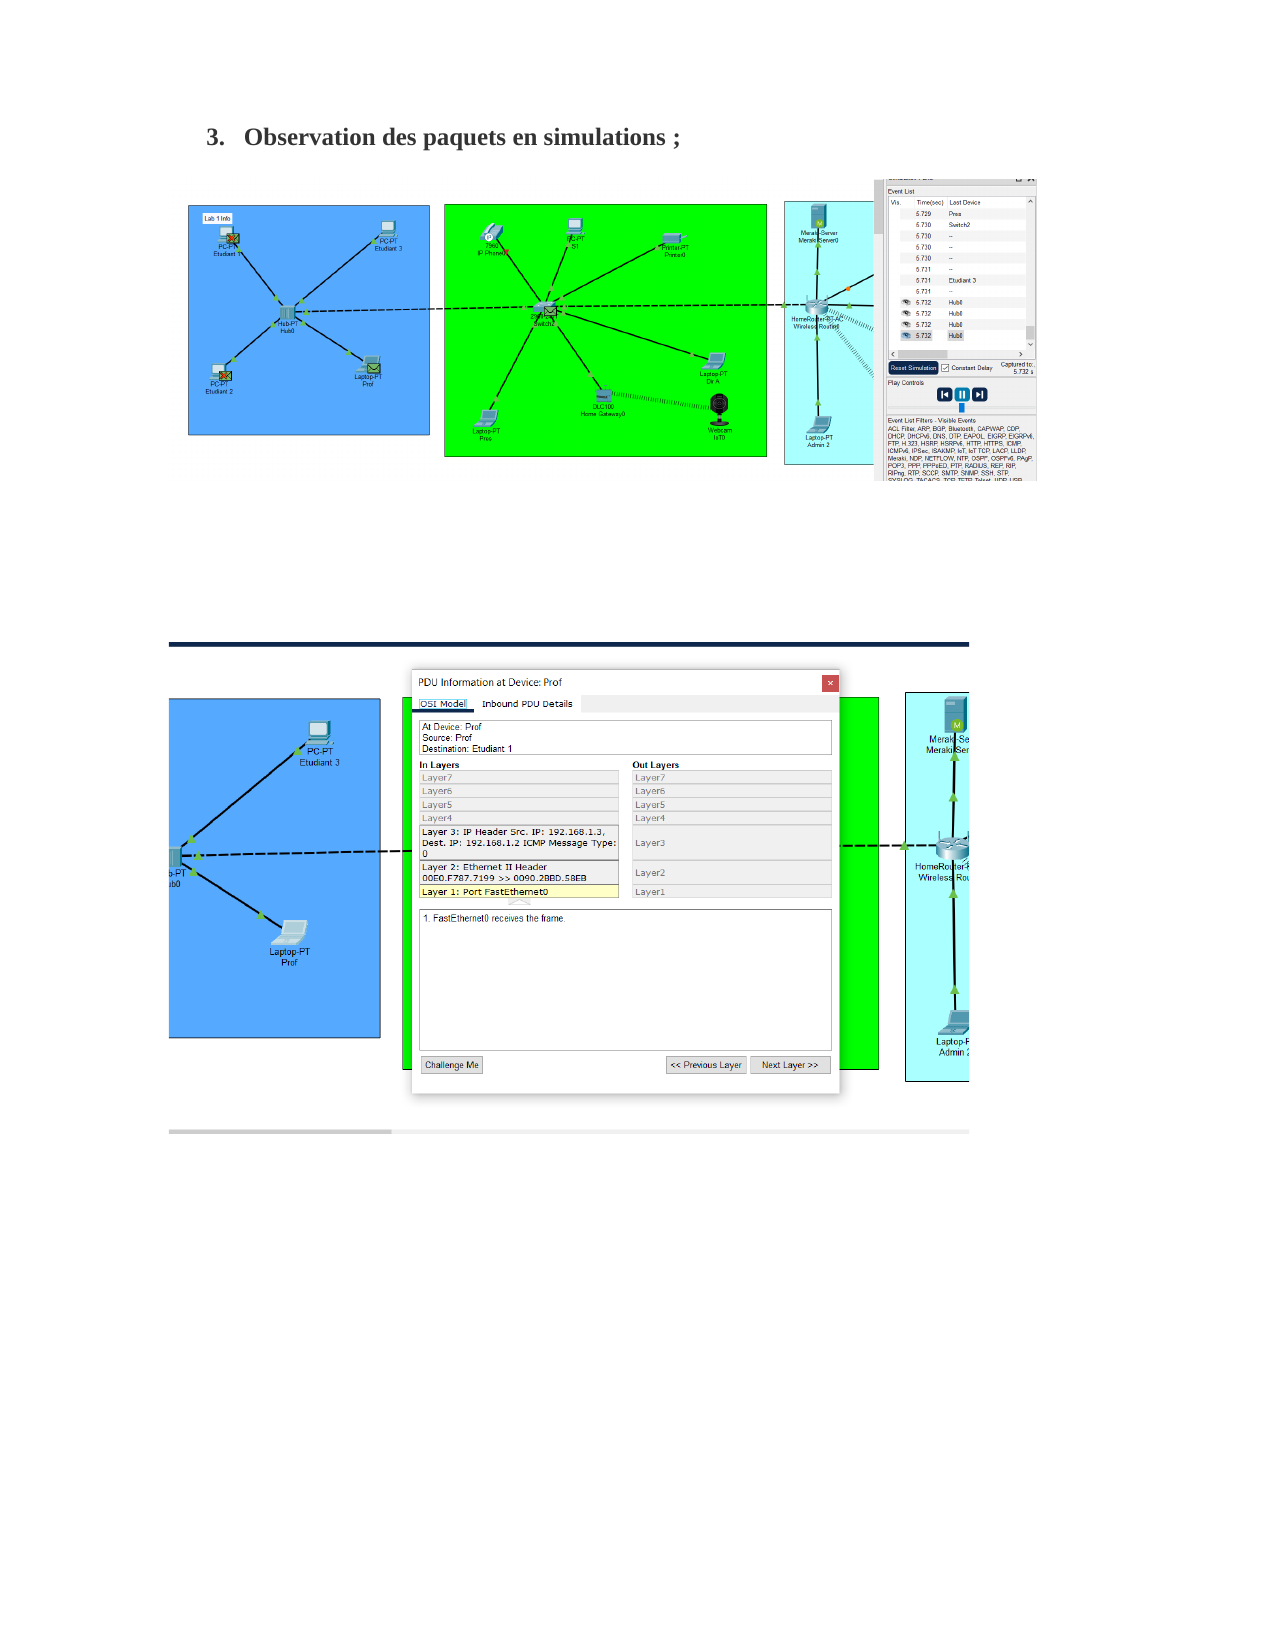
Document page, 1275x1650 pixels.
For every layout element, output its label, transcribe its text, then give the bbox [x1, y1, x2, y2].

picture [168, 179, 1037, 481]
picture [168, 642, 970, 1134]
list Observation des paquets en simulations ; [206, 122, 1106, 151]
